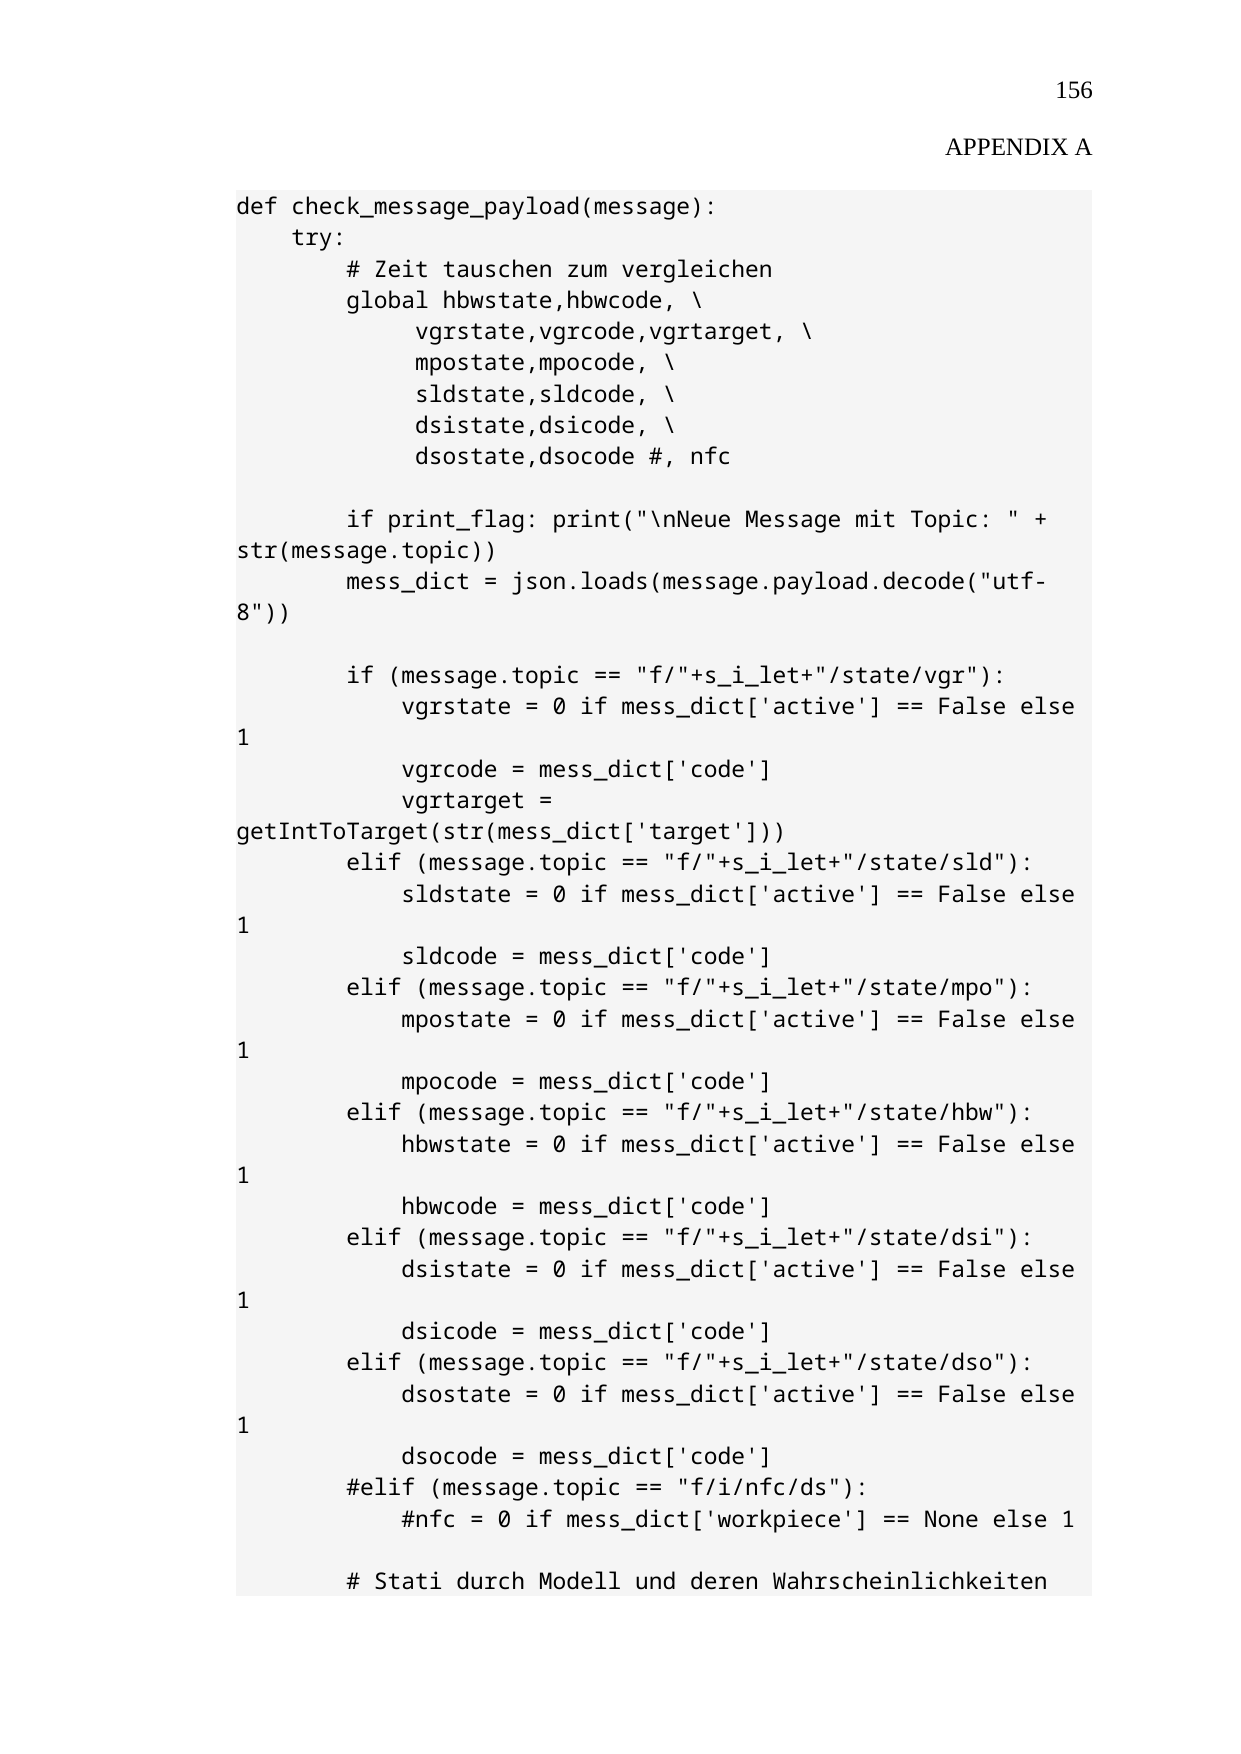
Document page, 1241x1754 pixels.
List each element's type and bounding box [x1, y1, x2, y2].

text [236, 190, 1092, 1596]
